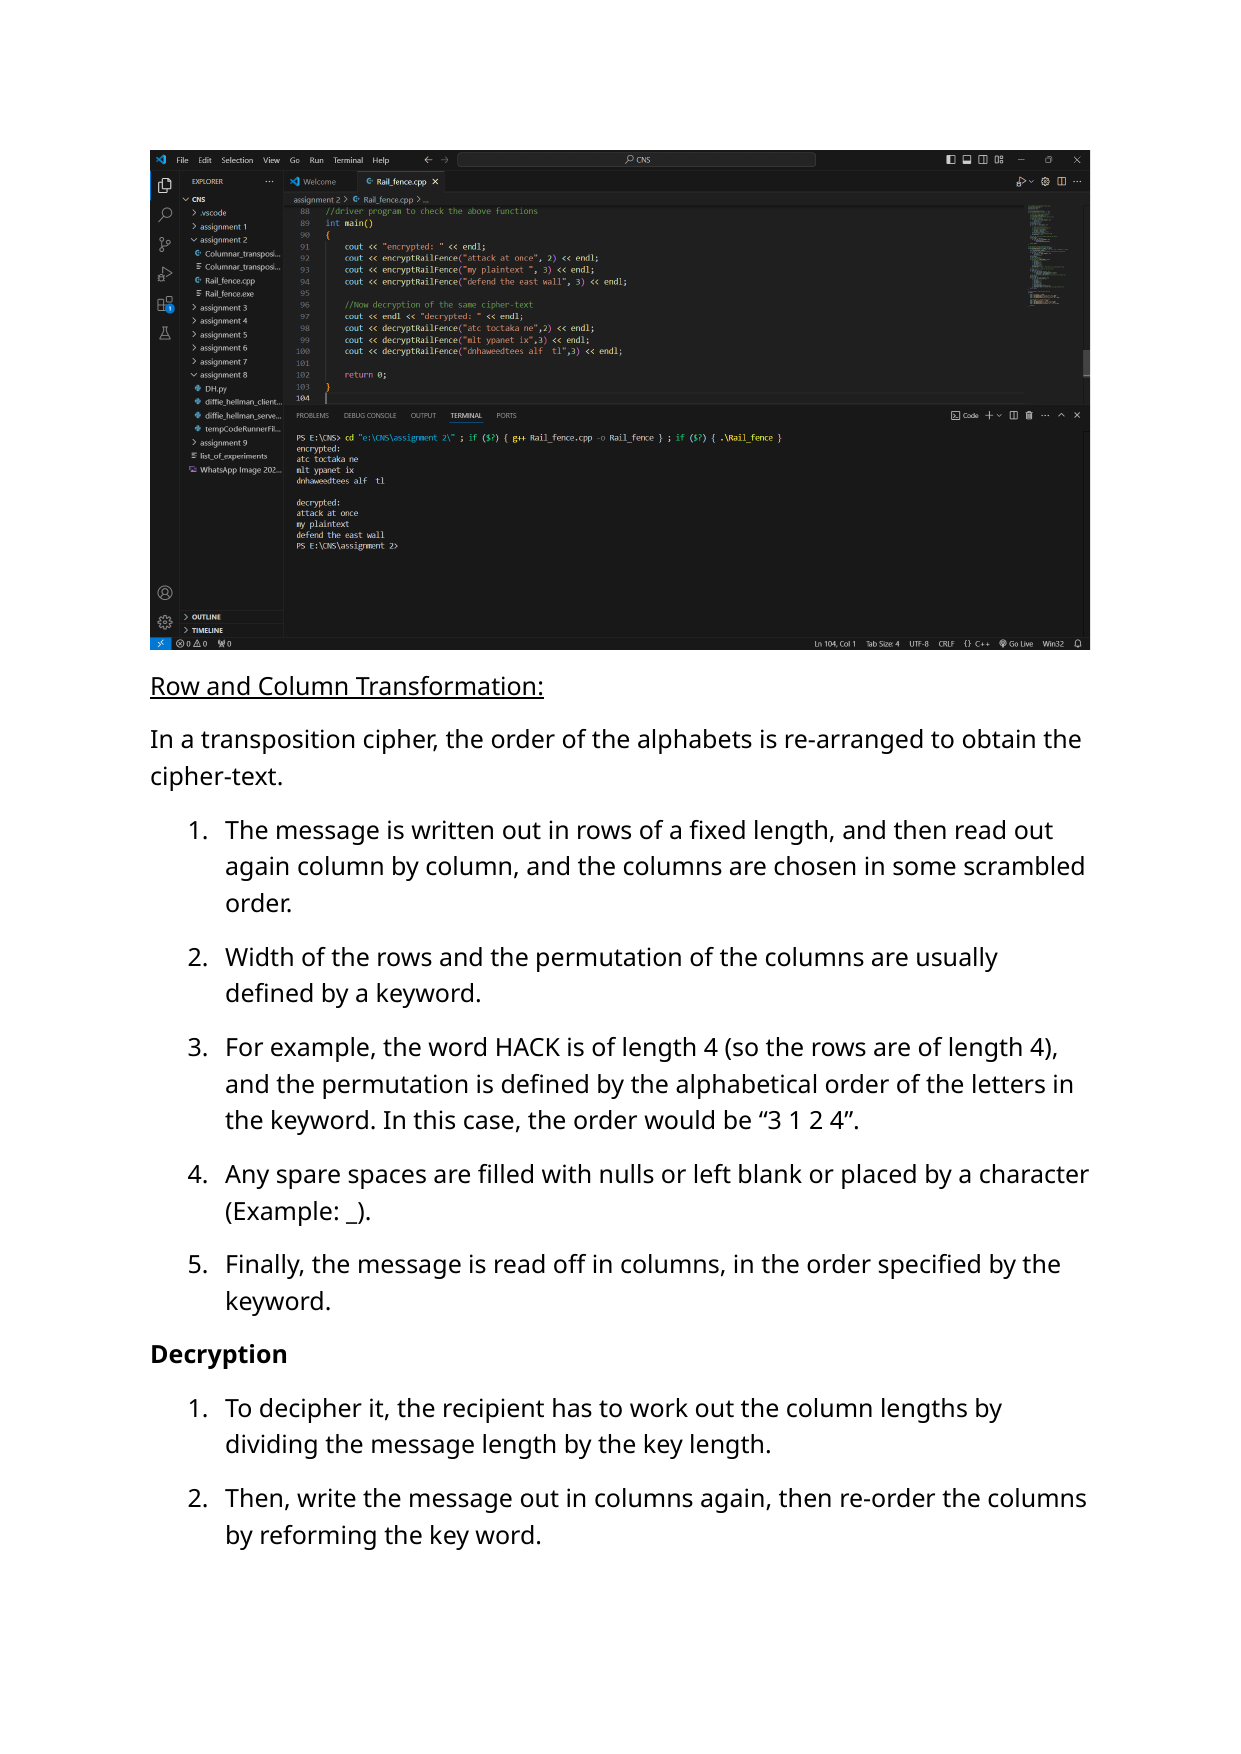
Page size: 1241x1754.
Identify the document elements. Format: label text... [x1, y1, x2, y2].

list The message is written out in rows of a fixed length, and then read out again column by column, and the columns are chosen in some scrambled order. [187, 812, 1090, 920]
list Finally, the message is read off in columns, in the order specified by the keyword. [187, 1247, 1090, 1317]
text Decryption [150, 1337, 1090, 1371]
text In a transposition cipher, the order of the alphabets is re-arranged to obtain the cipher-text. [150, 722, 1090, 793]
list Width of the rows and the permutation of the columns are usually defined by a keyword. [187, 939, 1090, 1010]
list Any spare spaces are filled with nulls or left blank or placed by a character (Example: _). [187, 1156, 1090, 1227]
text Row and Column Transformation: [150, 669, 1090, 703]
picture [150, 150, 1091, 650]
list For example, the word HACK is of length 4 (so the rows are of length 4), and the permutation is defined by the alphabetical order of the letters in the keyword. In this case, the order would be “3 1 2 4”. [187, 1029, 1090, 1137]
list To decipher it, the recipient has to work out the column lengths by dividing the message length by the key length. [187, 1390, 1090, 1461]
list Then, write the message out in columns again, then re-order the columns by reforming the key word. [187, 1481, 1090, 1551]
